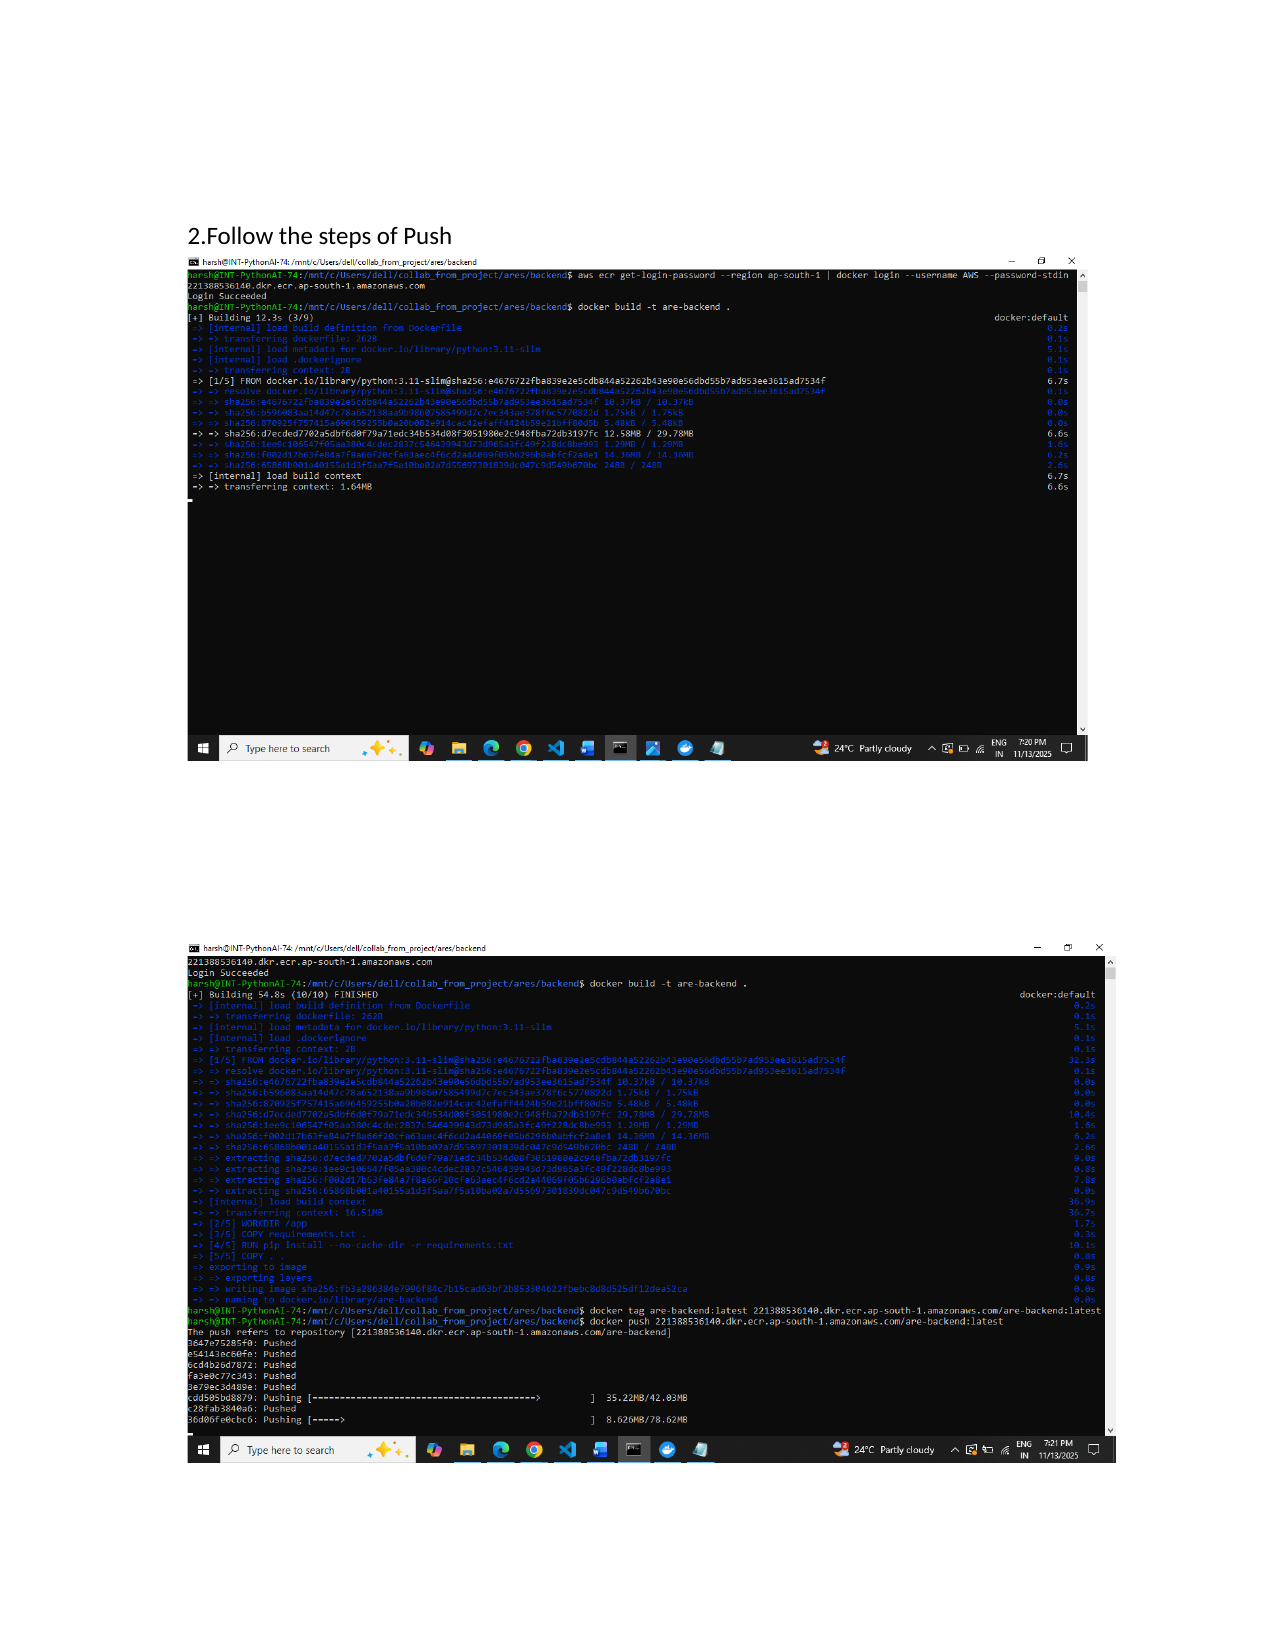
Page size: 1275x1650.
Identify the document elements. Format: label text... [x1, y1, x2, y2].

list 2.Follow the steps of Push [187, 220, 1125, 251]
picture [187, 940, 1116, 1463]
picture [187, 255, 1088, 761]
